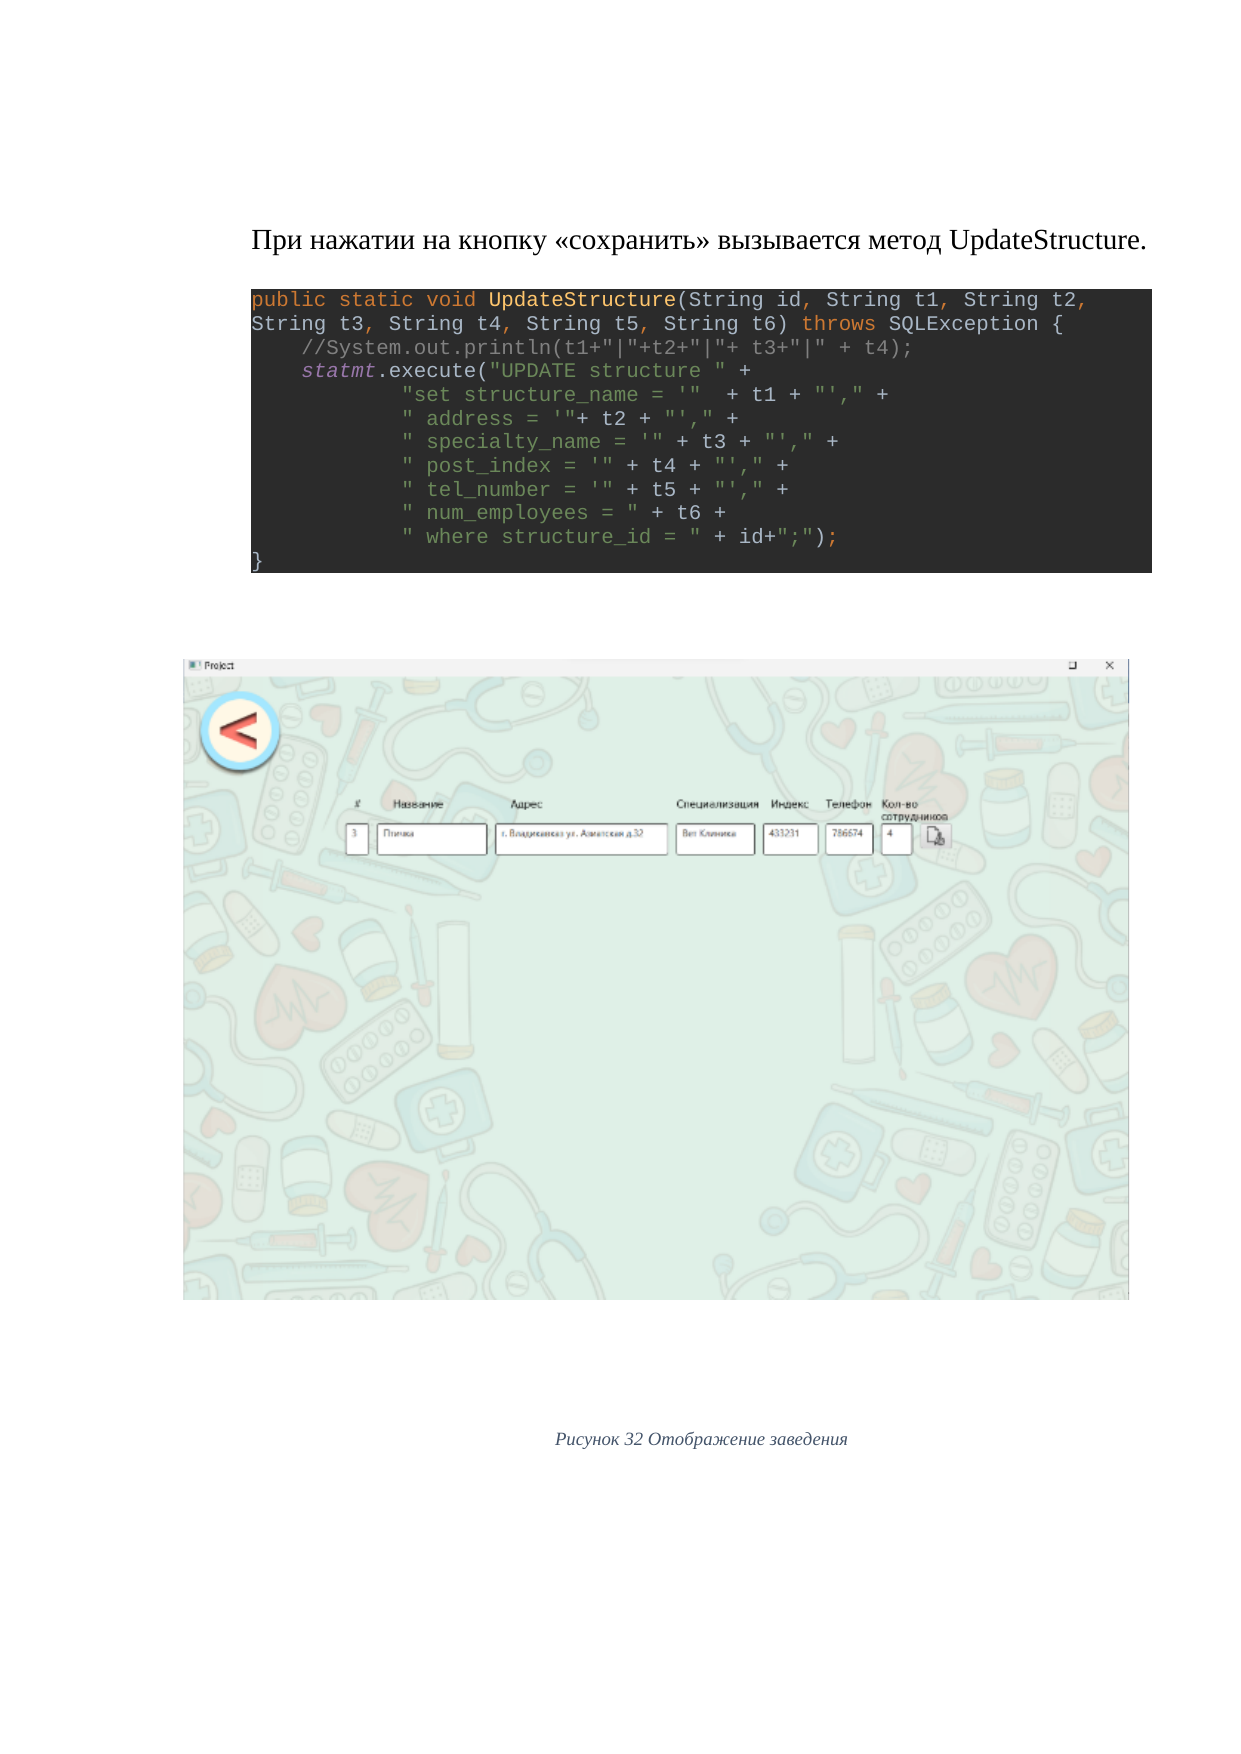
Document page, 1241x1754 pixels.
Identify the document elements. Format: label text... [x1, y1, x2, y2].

text При нажатии на кнопку «сохранить» вызывается метод UpdateStructure. [177, 222, 1152, 256]
picture [183, 659, 1130, 1300]
text public static void UpdateStructure(String id, String t1, String t2, String t3, String t4, String t5, String t6) throws SQLException { //System.out.println(t1+"|"+t2+"|"+ t3+"|" + t4); statmt.execute("UPDATE structure " + "set structure_name = '" + t1 + "'," + " address = '"+ t2 + "'," + " specialty_name = '" + t3 + "'," + " post_index = '" + t4 + "'," + " tel_number = '" + t5 + "'," + " num_employees = " + t6 + " where structure_id = " + id+";"); } [251, 289, 1152, 573]
